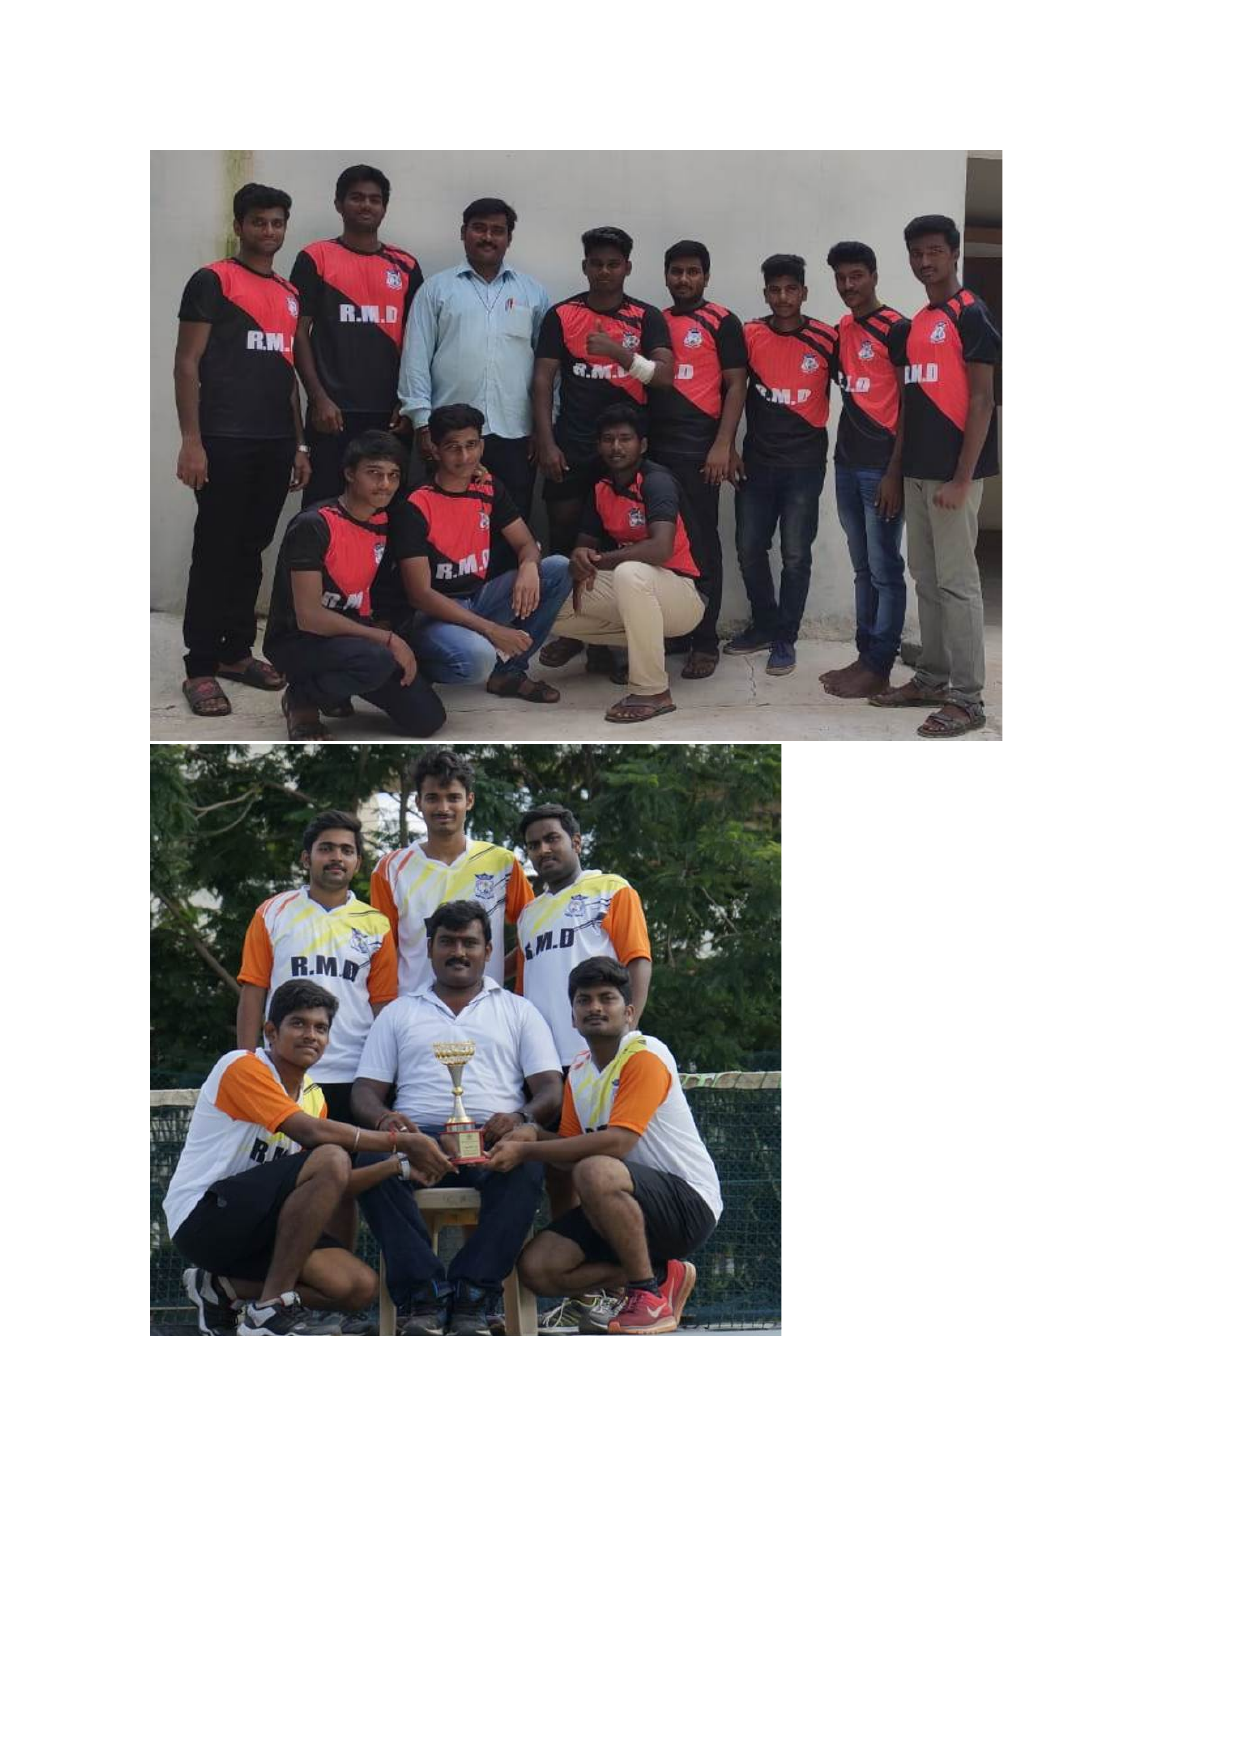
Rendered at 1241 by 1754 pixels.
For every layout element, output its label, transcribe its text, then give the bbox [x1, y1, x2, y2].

picture [150, 744, 782, 1336]
picture [150, 150, 1003, 741]
